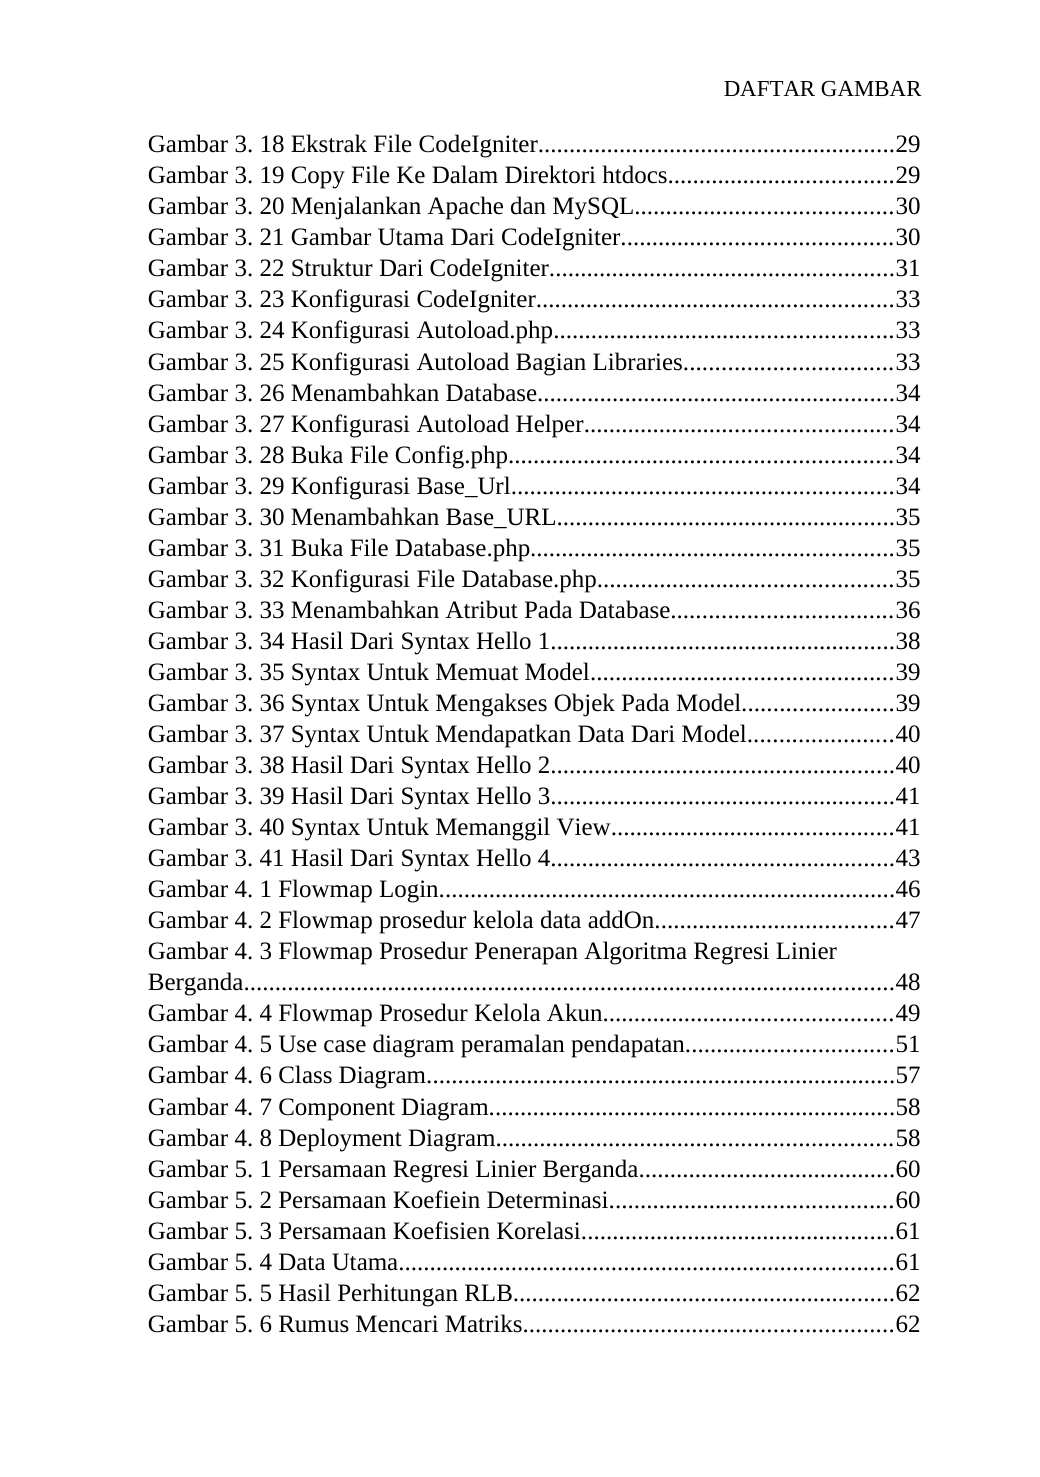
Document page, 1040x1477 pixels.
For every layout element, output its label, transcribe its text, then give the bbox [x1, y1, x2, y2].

text Gambar 3. 23 Konfigurasi CodeIgniter. 33 [148, 284, 921, 313]
text Gambar 3. 40 Syntax Untuk Memanggil View. 41 [148, 812, 921, 841]
text Gambar 3. 34 Hasil Dari Syntax Hello 1. 38 [148, 626, 921, 655]
text Gambar 3. 38 Hasil Dari Syntax Hello 2. 40 [148, 750, 921, 779]
text Gambar 3. 29 Konfigurasi Base_Url. 34 [148, 471, 921, 499]
text Gambar 3. 33 Menambahkan Atribut Pada Database. 36 [148, 595, 921, 624]
text Gambar 5. 6 Rumus Mencari Matriks. 62 [148, 1309, 921, 1338]
text Gambar 4. 4 Flowmap Prosedur Kelola Akun. 49 [148, 998, 921, 1027]
text Gambar 3. 22 Struktur Dari CodeIgniter. 31 [148, 253, 921, 282]
text Gambar 3. 32 Konfigurasi File Database.php 35 [148, 564, 921, 593]
text Gambar 3. 26 Menambahkan Database. 34 [148, 378, 921, 406]
text Gambar 3. 41 Hasil Dari Syntax Hello 4. 43 [148, 843, 921, 872]
text Gambar 3. 19 Copy File Ke Dalam Direktori htdocs. 29 [148, 160, 921, 189]
text Gambar 3. 36 Syntax Untuk Mengakses Objek Pada Model. 39 [148, 688, 921, 717]
text Gambar 5. 5 Hasil Perhitungan RLB. 62 [148, 1278, 921, 1307]
text Gambar 3. 27 Konfigurasi Autoload Helper. 34 [148, 409, 921, 437]
text Gambar 4. 8 Deployment Diagram. 58 [148, 1123, 921, 1151]
text Gambar 3. 39 Hasil Dari Syntax Hello 3. 41 [148, 781, 921, 810]
text Gambar 3. 18 Ekstrak File CodeIgniter. 29 [148, 129, 921, 158]
text Gambar 5. 1 Persamaan Regresi Linier Berganda 60 [148, 1154, 921, 1182]
text Gambar 4. 5 Use case diagram peramalan pendapatan. 51 [148, 1029, 921, 1058]
text Gambar 5. 2 Persamaan Koefiein Determinasi. 60 [148, 1185, 921, 1213]
text Gambar 3. 20 Menjalankan Apache dan MySQL. 30 [148, 191, 921, 220]
text Gambar 4. 6 Class Diagram. 57 [148, 1061, 921, 1089]
text Gambar 3. 21 Gambar Utama Dari CodeIgniter. 30 [148, 222, 921, 251]
text Gambar 5. 4 Data Utama. 61 [148, 1247, 921, 1276]
text Gambar 3. 35 Syntax Untuk Memuat Model. 39 [148, 657, 921, 686]
text Gambar 4. 2 Flowmap prosedur kelola data addOn. 47 [148, 905, 921, 934]
text Gambar 5. 3 Persamaan Koefisien Korelasi. 61 [148, 1216, 921, 1244]
text Gambar 3. 31 Buka File Database.php 35 [148, 533, 921, 562]
text Gambar 3. 28 Buka File Config.php 34 [148, 440, 921, 468]
text Gambar 3. 25 Konfigurasi Autoload Bagian Libraries. 33 [148, 347, 921, 375]
text Gambar 4. 3 Flowmap Prosedur Penerapan Algoritma Regresi Linier Berganda. 48 [148, 936, 921, 996]
text Gambar 3. 30 Menambahkan Base_URL. 35 [148, 502, 921, 531]
text Gambar 3. 24 Konfigurasi Autoload.php 33 [148, 316, 921, 344]
text Gambar 4. 7 Component Diagram. 58 [148, 1092, 921, 1120]
text Gambar 4. 1 Flowmap Login. 46 [148, 874, 921, 903]
text Gambar 3. 37 Syntax Untuk Mendapatkan Data Dari Model. 40 [148, 719, 921, 748]
